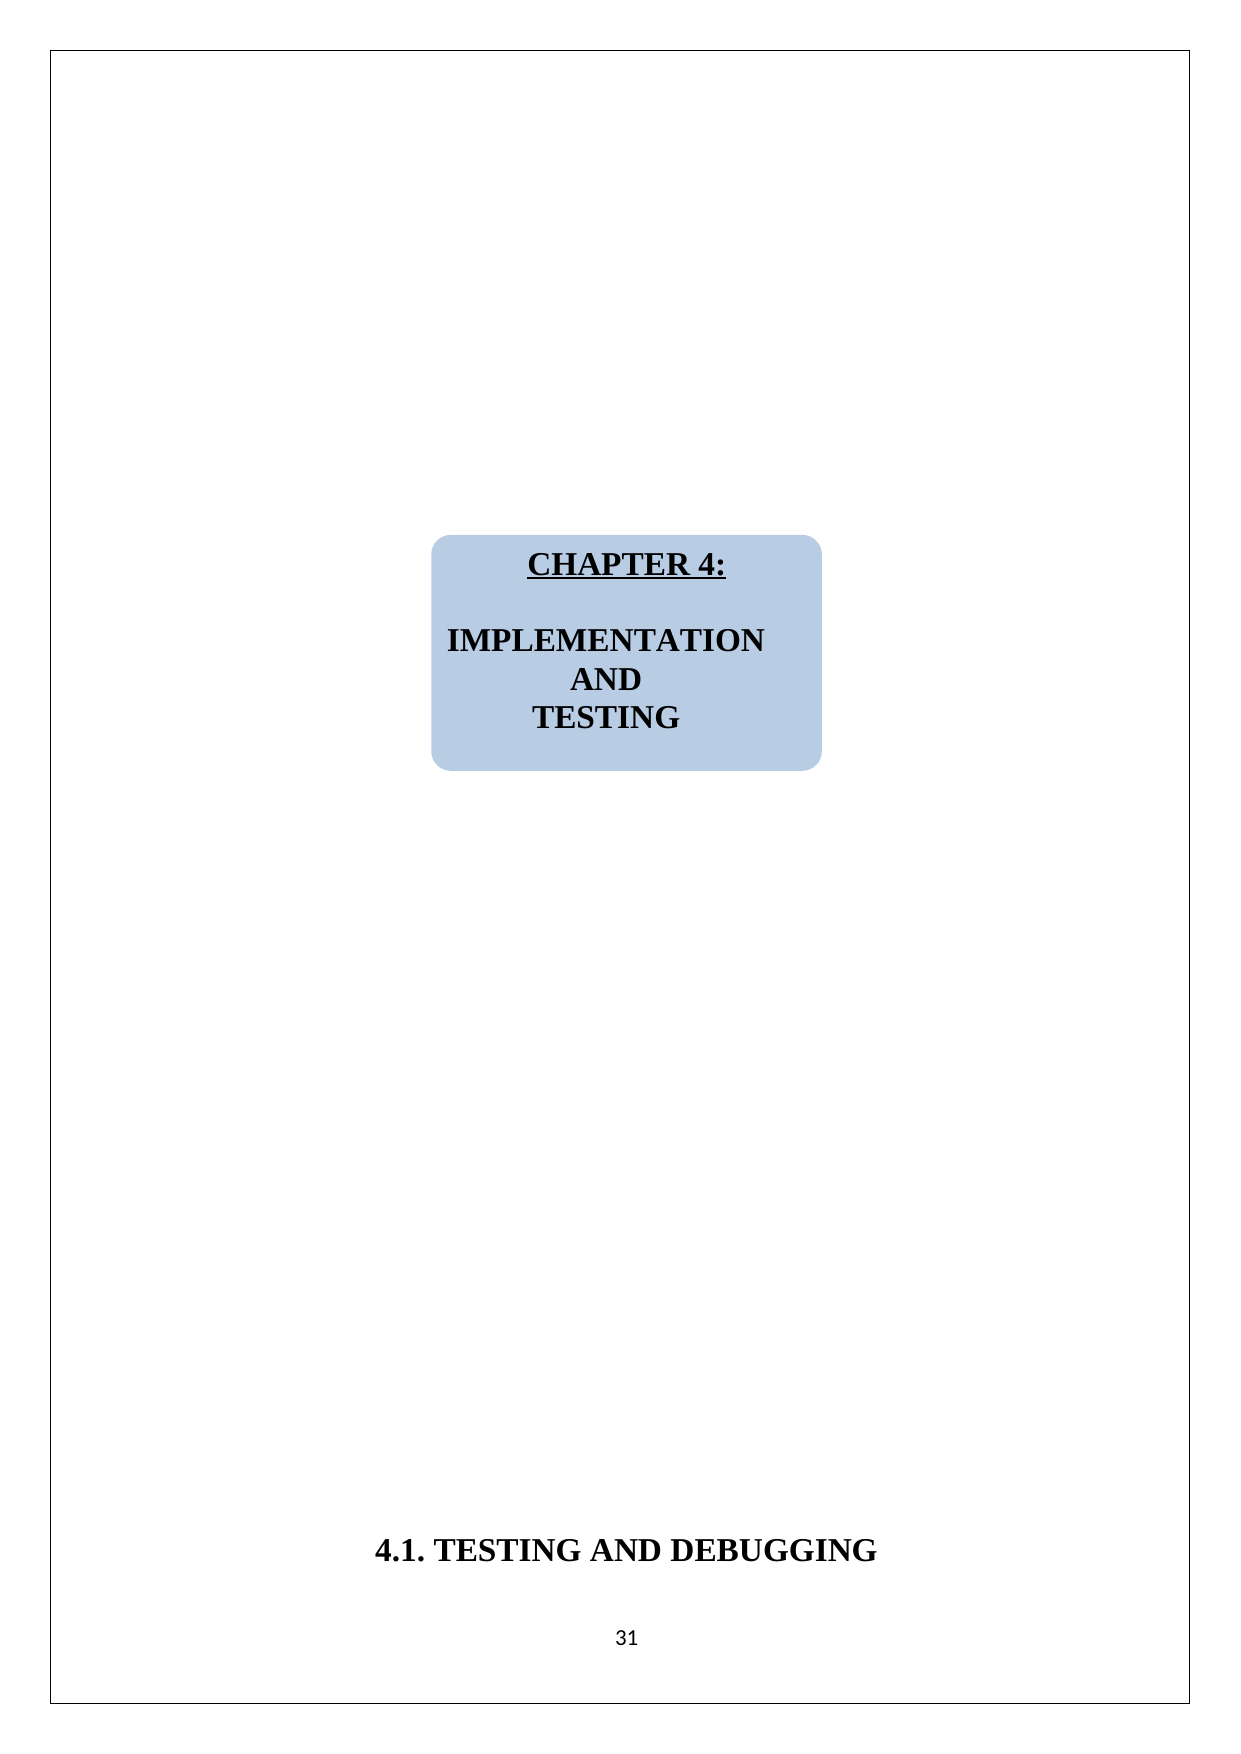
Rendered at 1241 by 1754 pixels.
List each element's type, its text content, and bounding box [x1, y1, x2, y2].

list 4.1. TESTING AND DEBUGGING [162, 1530, 1090, 1568]
